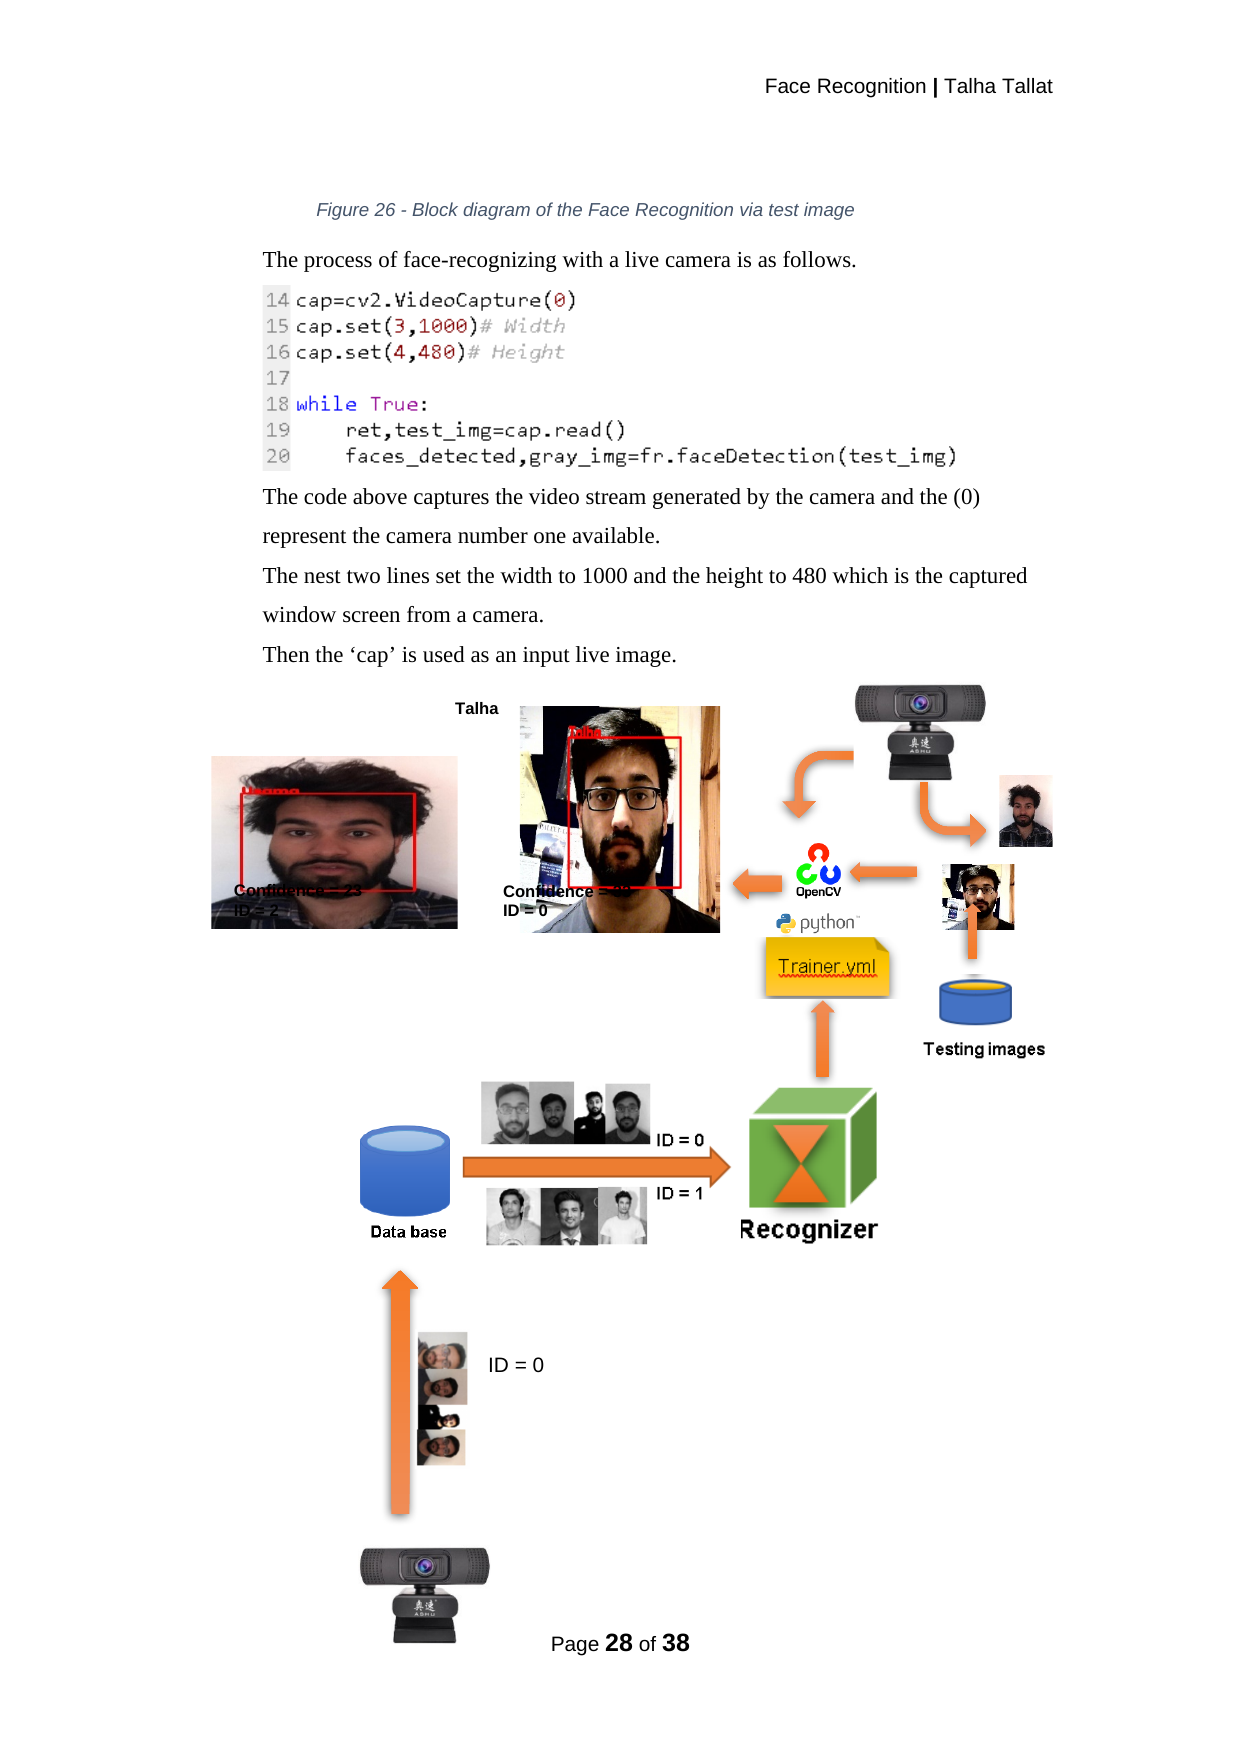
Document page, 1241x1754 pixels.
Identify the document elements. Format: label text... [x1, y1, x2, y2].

picture [912, 974, 1053, 1069]
picture [749, 832, 903, 999]
picture [350, 1066, 898, 1262]
picture [262, 285, 978, 471]
picture [853, 680, 987, 783]
text Then the ‘cap’ is used as an input live image. [262, 641, 1053, 667]
text The code above captures the video stream generated by the camera and the (0) represent the camera number one available. [262, 483, 1053, 549]
picture [211, 756, 458, 929]
picture [999, 775, 1053, 847]
text The process of face-recognizing with a live camera is as follows. [187, 246, 1053, 273]
text The nest two lines set the width to 1000 and the height to 480 which is the captured window screen from a camera. [262, 562, 1053, 628]
picture [357, 1543, 491, 1646]
picture [519, 706, 721, 933]
picture [416, 1330, 469, 1468]
picture [942, 864, 1015, 930]
